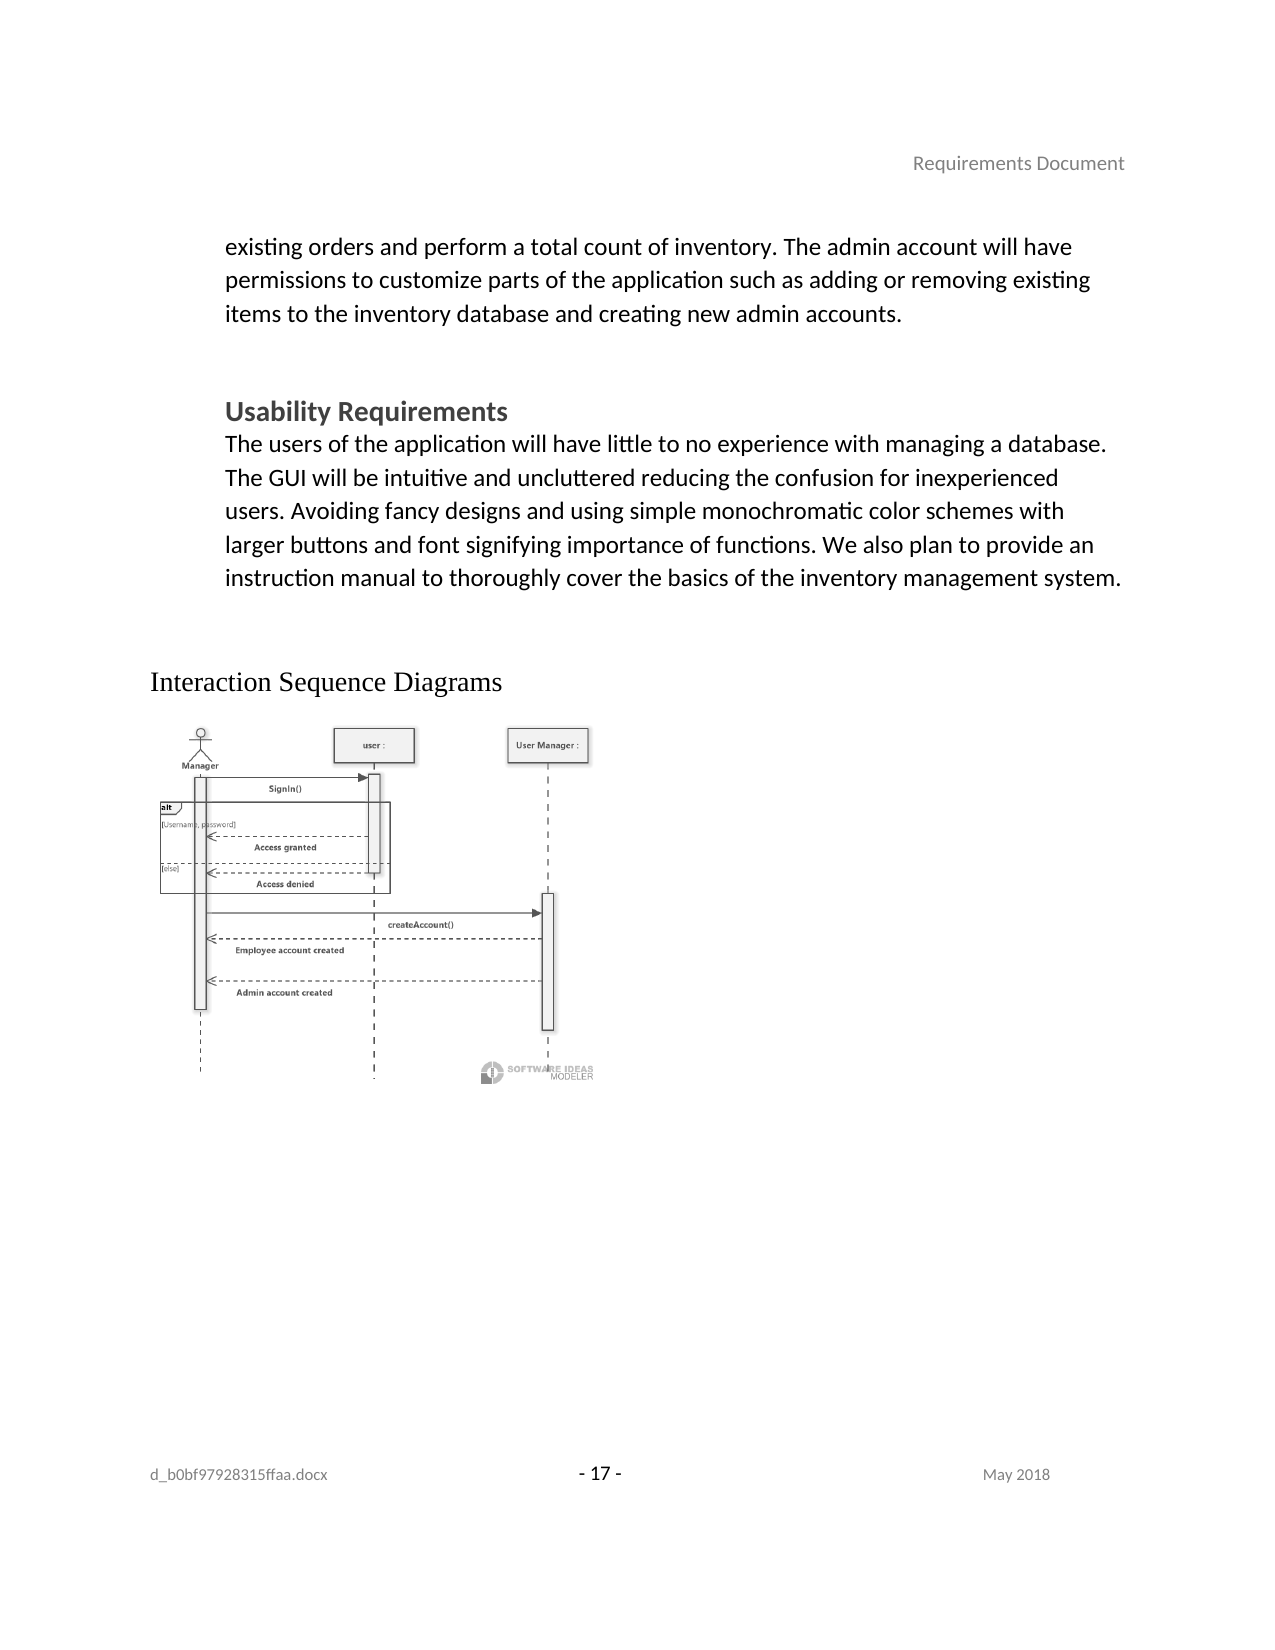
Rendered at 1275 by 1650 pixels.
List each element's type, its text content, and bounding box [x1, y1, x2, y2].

picture [150, 718, 599, 1090]
subtitle Usability Requirements [150, 393, 1125, 428]
text Interaction Sequence Diagrams [150, 665, 1125, 697]
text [225, 231, 1125, 328]
text The users of the application will have little to no experience with managing a database. The GUI will be intuitive and uncluttered reducing the confusion for inexperienced users. Avoiding fancy designs and using simple monochromatic color schemes with larger buttons and font signifying importance of functions. We also plan to provide an instruction manual to thoroughly cover the basics of the inventory management system. [225, 428, 1125, 593]
